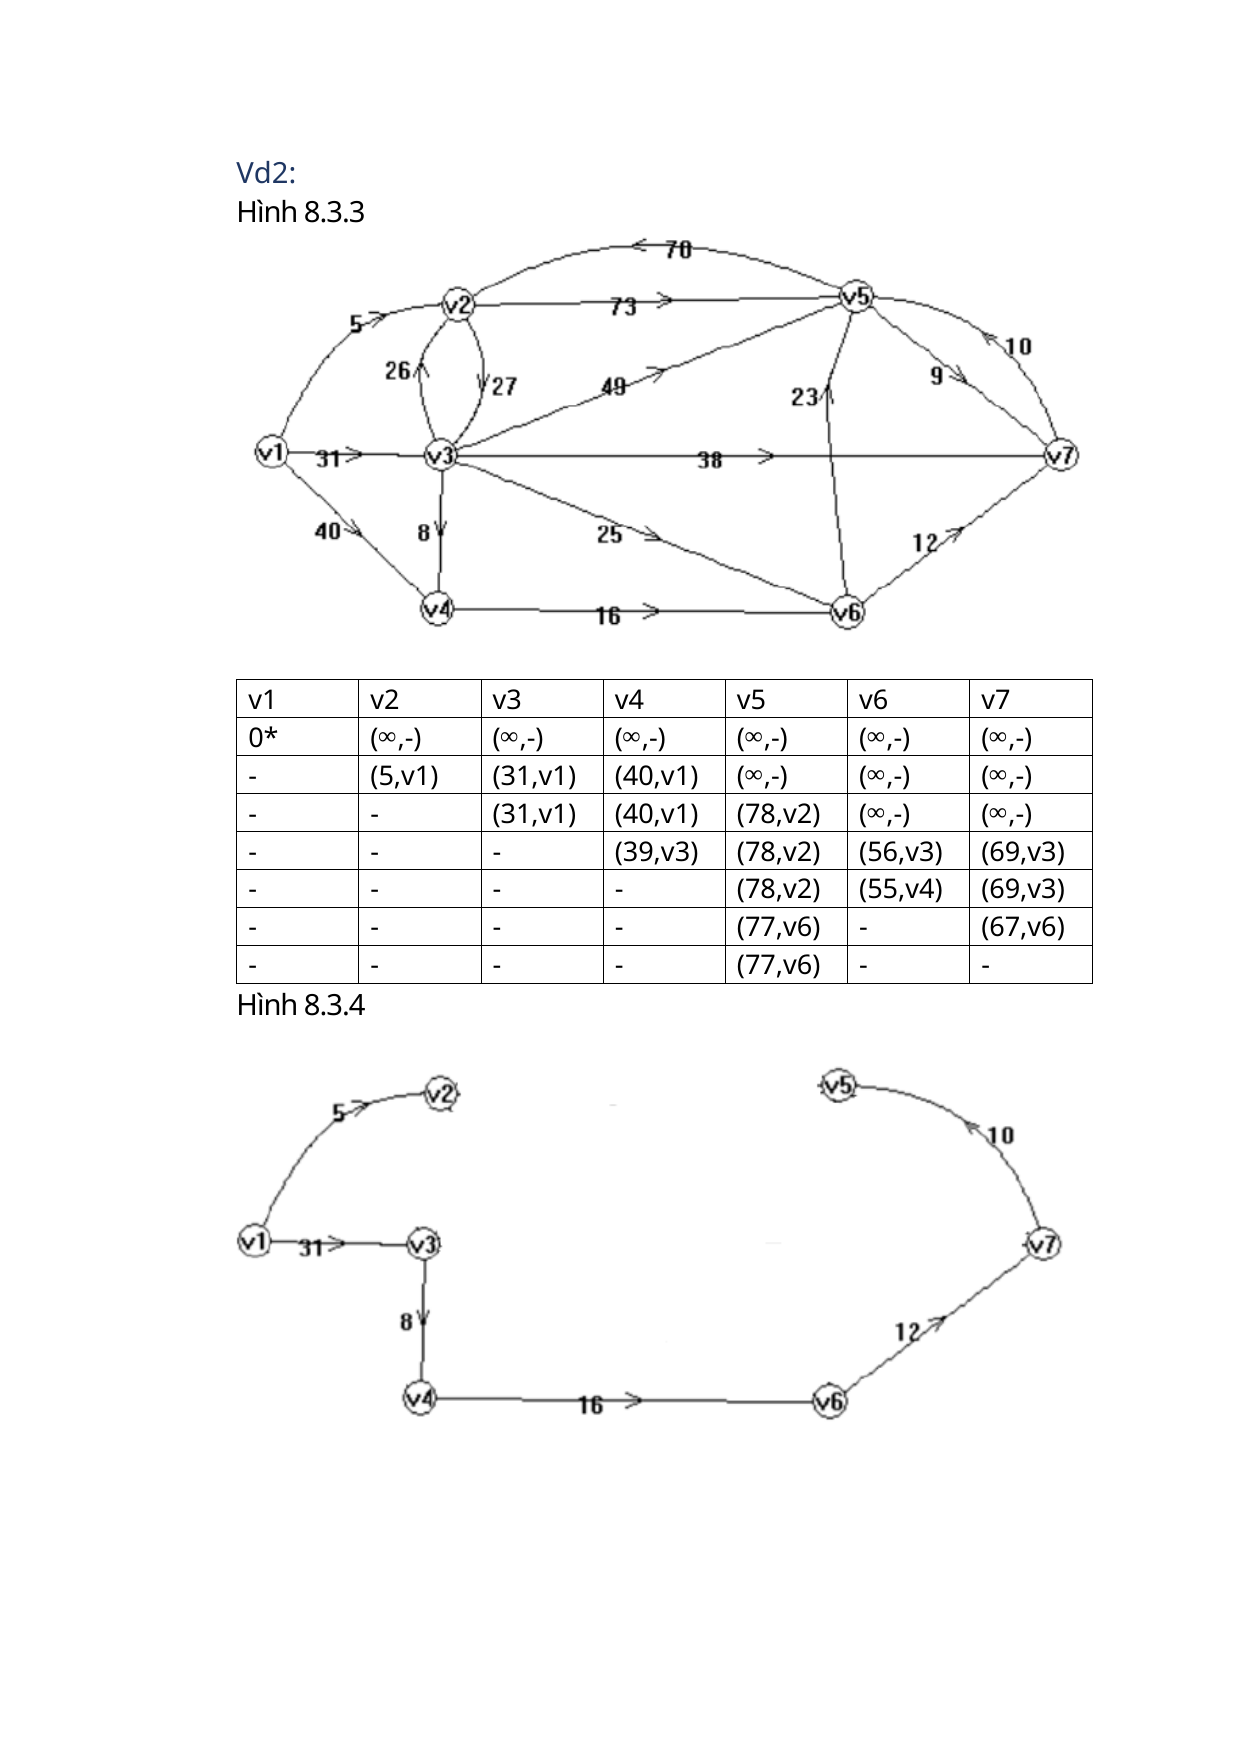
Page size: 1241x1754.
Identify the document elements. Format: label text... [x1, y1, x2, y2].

table_cell - [604, 908, 725, 945]
table_cell - [237, 756, 358, 793]
table_header v1 [237, 680, 358, 717]
table_cell (78,v2) [726, 870, 847, 907]
title Hình 8.3.3 [236, 192, 1092, 231]
table_cell (67,v6) [970, 908, 1092, 945]
table_cell - [848, 946, 969, 983]
table_header v5 [726, 680, 847, 717]
table_cell (78,v2) [726, 832, 847, 869]
table_cell (69,v3) [970, 870, 1092, 907]
table_cell - [970, 946, 1092, 983]
table_cell (,-) [848, 794, 969, 831]
table_header v6 [848, 680, 969, 717]
table_cell - [604, 946, 725, 983]
table_cell (5,v1) [359, 756, 481, 793]
table_cell (56,v3) [848, 832, 969, 869]
table_cell (,-) [970, 718, 1092, 755]
table_cell - [359, 832, 481, 869]
table_cell (39,v3) [604, 832, 725, 869]
table_cell - [359, 908, 481, 945]
table_cell (,-) [970, 756, 1092, 793]
table_cell - [359, 870, 481, 907]
table_cell - [482, 908, 603, 945]
table_cell - [237, 908, 358, 945]
table_cell - [482, 832, 603, 869]
table_cell - [604, 870, 725, 907]
table_cell - [359, 946, 481, 983]
table_header v4 [604, 680, 725, 717]
table_cell (78,v2) [726, 794, 847, 831]
table_cell (,-) [359, 718, 481, 755]
table_cell - [237, 794, 358, 831]
picture [236, 1057, 1066, 1426]
table_cell (77,v6) [726, 946, 847, 983]
table_cell (40,v1) [604, 794, 725, 831]
table_header v7 [970, 680, 1092, 717]
table_cell - [482, 870, 603, 907]
table_header v3 [482, 680, 603, 717]
table_cell 0* [237, 718, 358, 755]
title Hình 8.3.4 [236, 984, 1092, 1023]
table_cell (,-) [970, 794, 1092, 831]
table_header v2 [359, 680, 481, 717]
table_cell (40,v1) [604, 756, 725, 793]
table_cell (31,v1) [482, 794, 603, 831]
table_cell (,-) [604, 718, 725, 755]
table_cell - [237, 832, 358, 869]
table_cell (77,v6) [726, 908, 847, 945]
subtitle Vd2: [236, 152, 1092, 192]
table_cell - [237, 946, 358, 983]
table_cell - [482, 946, 603, 983]
table_cell (,-) [848, 718, 969, 755]
table_cell (69,v3) [970, 832, 1092, 869]
table_cell (,-) [726, 756, 847, 793]
table_cell (55,v4) [848, 870, 969, 907]
table_cell (,-) [848, 756, 969, 793]
table_cell (31,v1) [482, 756, 603, 793]
table_cell - [359, 794, 481, 831]
table_cell (,-) [726, 718, 847, 755]
table_cell (,-) [482, 718, 603, 755]
picture [236, 231, 1093, 646]
table_cell - [848, 908, 969, 945]
table_cell - [237, 870, 358, 907]
